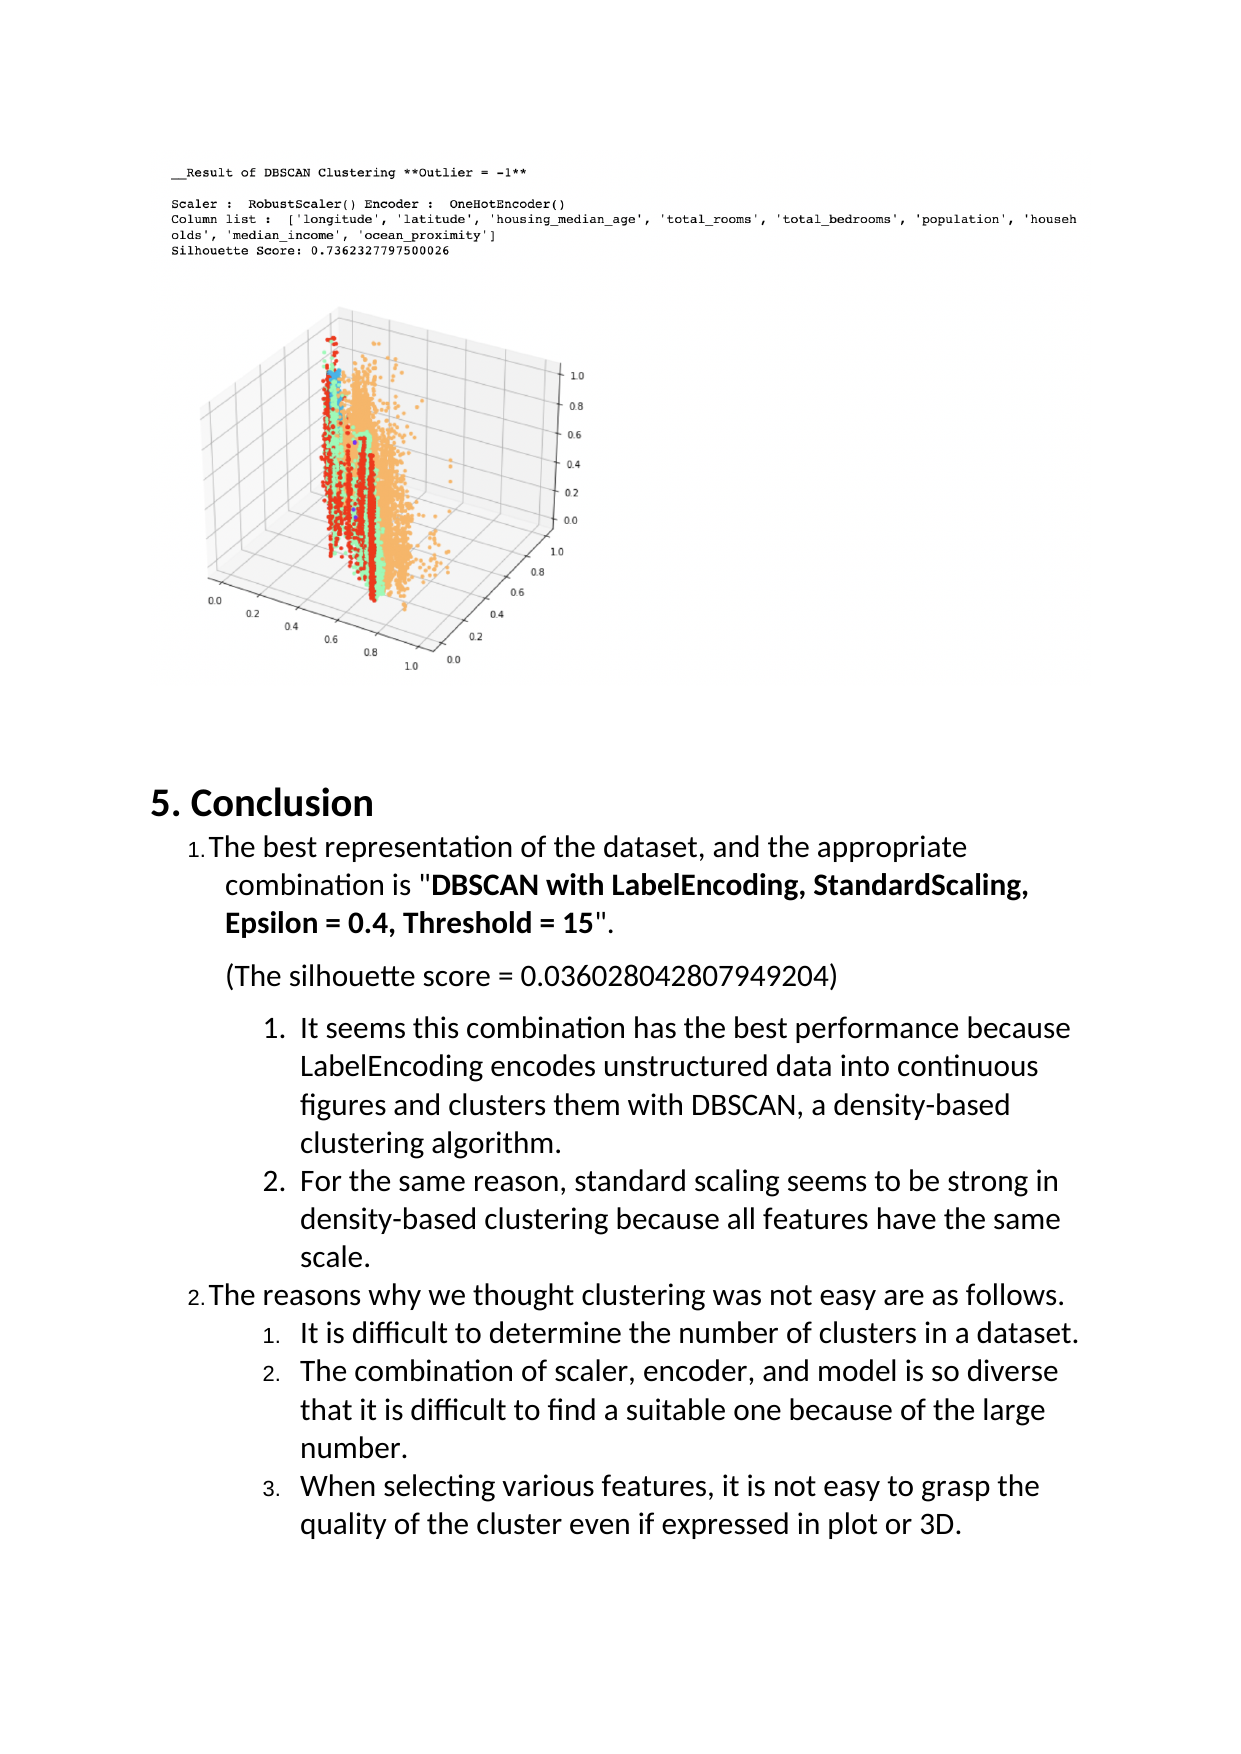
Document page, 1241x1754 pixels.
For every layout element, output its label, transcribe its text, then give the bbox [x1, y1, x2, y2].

list The combination of scaler, encoder, and model is so diverse that it is difficult to find a suitable one because of the large number. [262, 1352, 1090, 1466]
list The reasons why we thought clustering was not easy are as follows. [187, 1275, 1090, 1313]
list For the same reason, standard scaling seems to be strong in density-based clustering because all features have the same scale. [262, 1161, 1090, 1275]
text (The silhouette score = 0.036028042807949204) [225, 956, 1090, 994]
subtitle 5. Conclusion [150, 777, 1090, 827]
list It seems this combination has the best performance because LabelEncoding encodes unstructured data into continuous figures and clusters them with DBSCAN, a density-based clustering algorithm. [262, 1008, 1090, 1161]
list When selecting various features, it is not easy to grasp the quality of the cluster even if expressed in plot or 3D. [262, 1466, 1090, 1542]
list The best representation of the dataset, and the appropriate combination is "DBSCAN with LabelEncoding, StandardScaling, Epsilon = 0.4, Threshold = 15". [187, 827, 1090, 941]
picture [150, 150, 1091, 686]
list It is difficult to determine the number of clusters in a dataset. [262, 1313, 1090, 1352]
